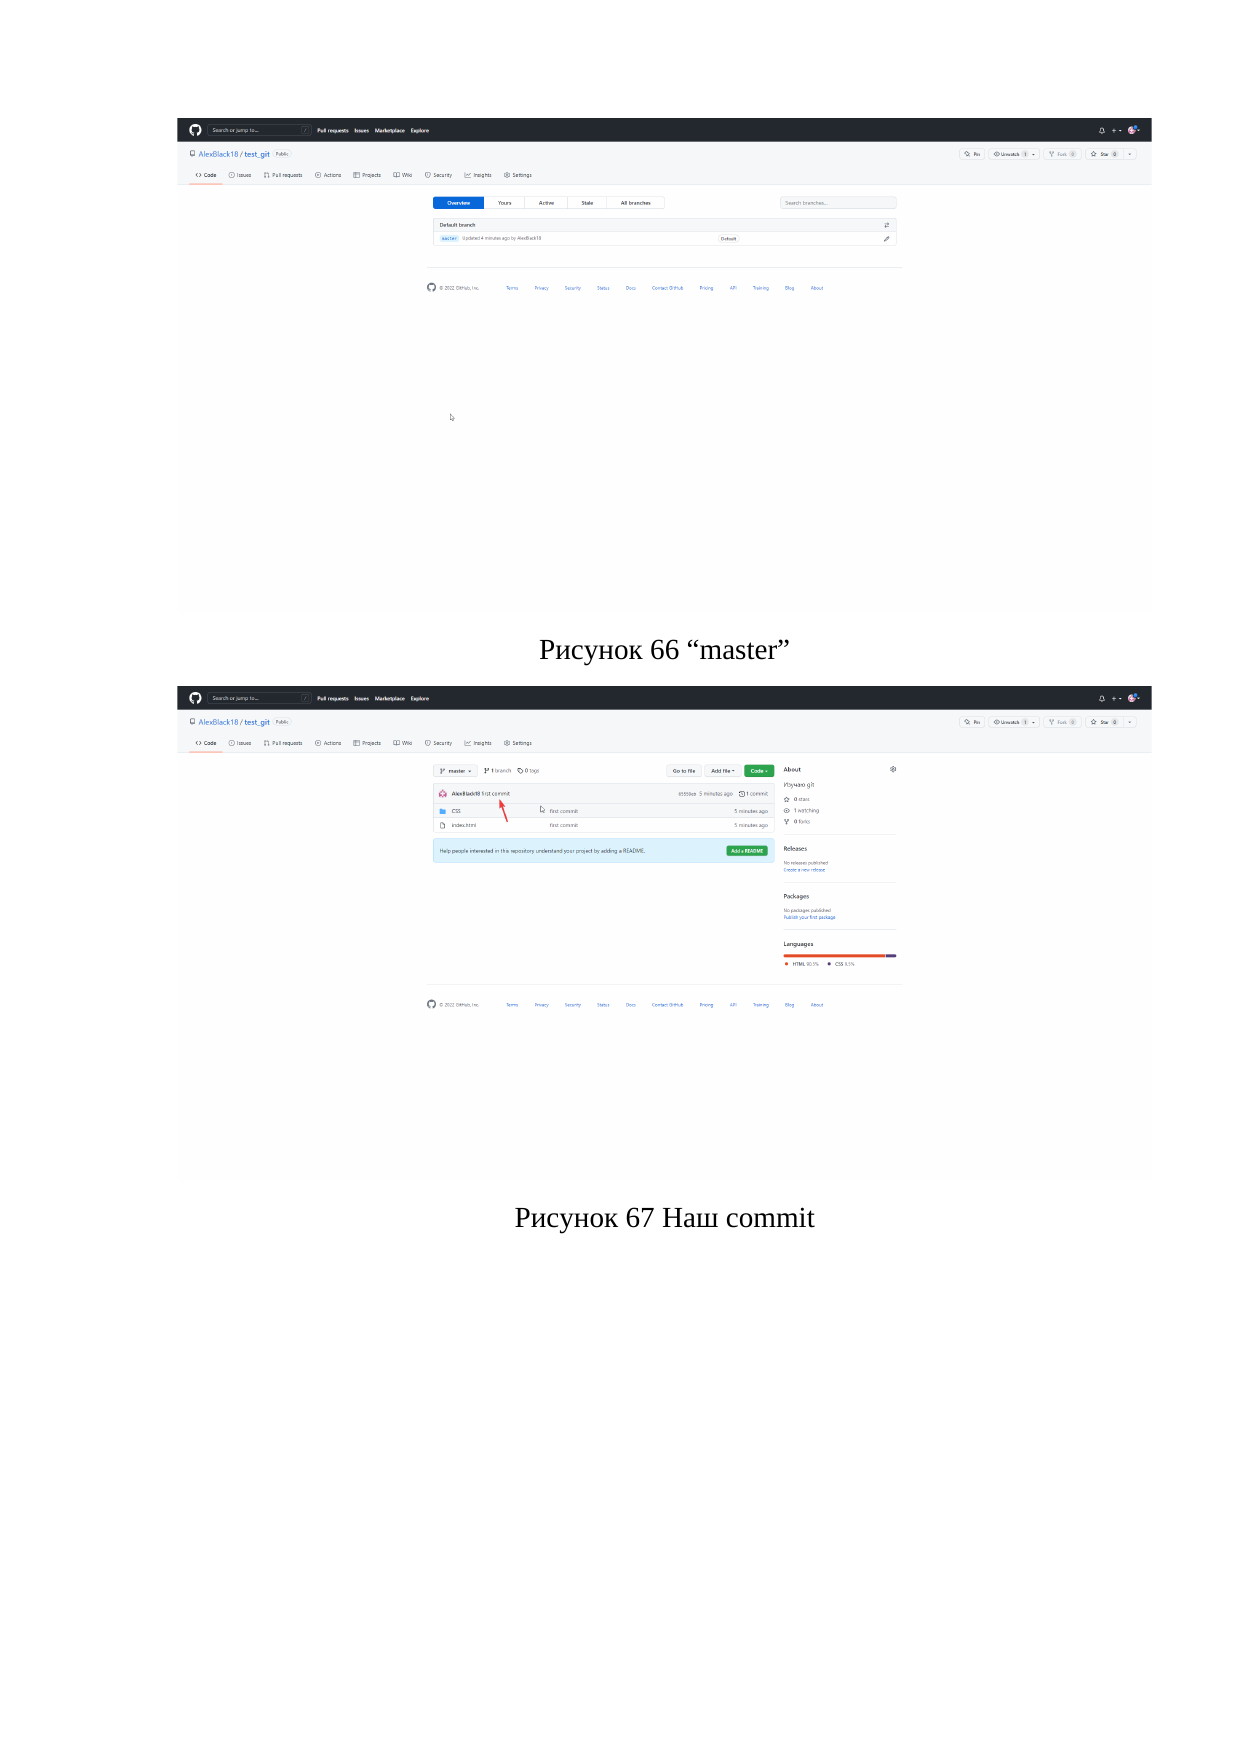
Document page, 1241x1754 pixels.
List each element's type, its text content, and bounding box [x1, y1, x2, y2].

picture [177, 686, 1152, 1181]
picture [177, 118, 1152, 613]
